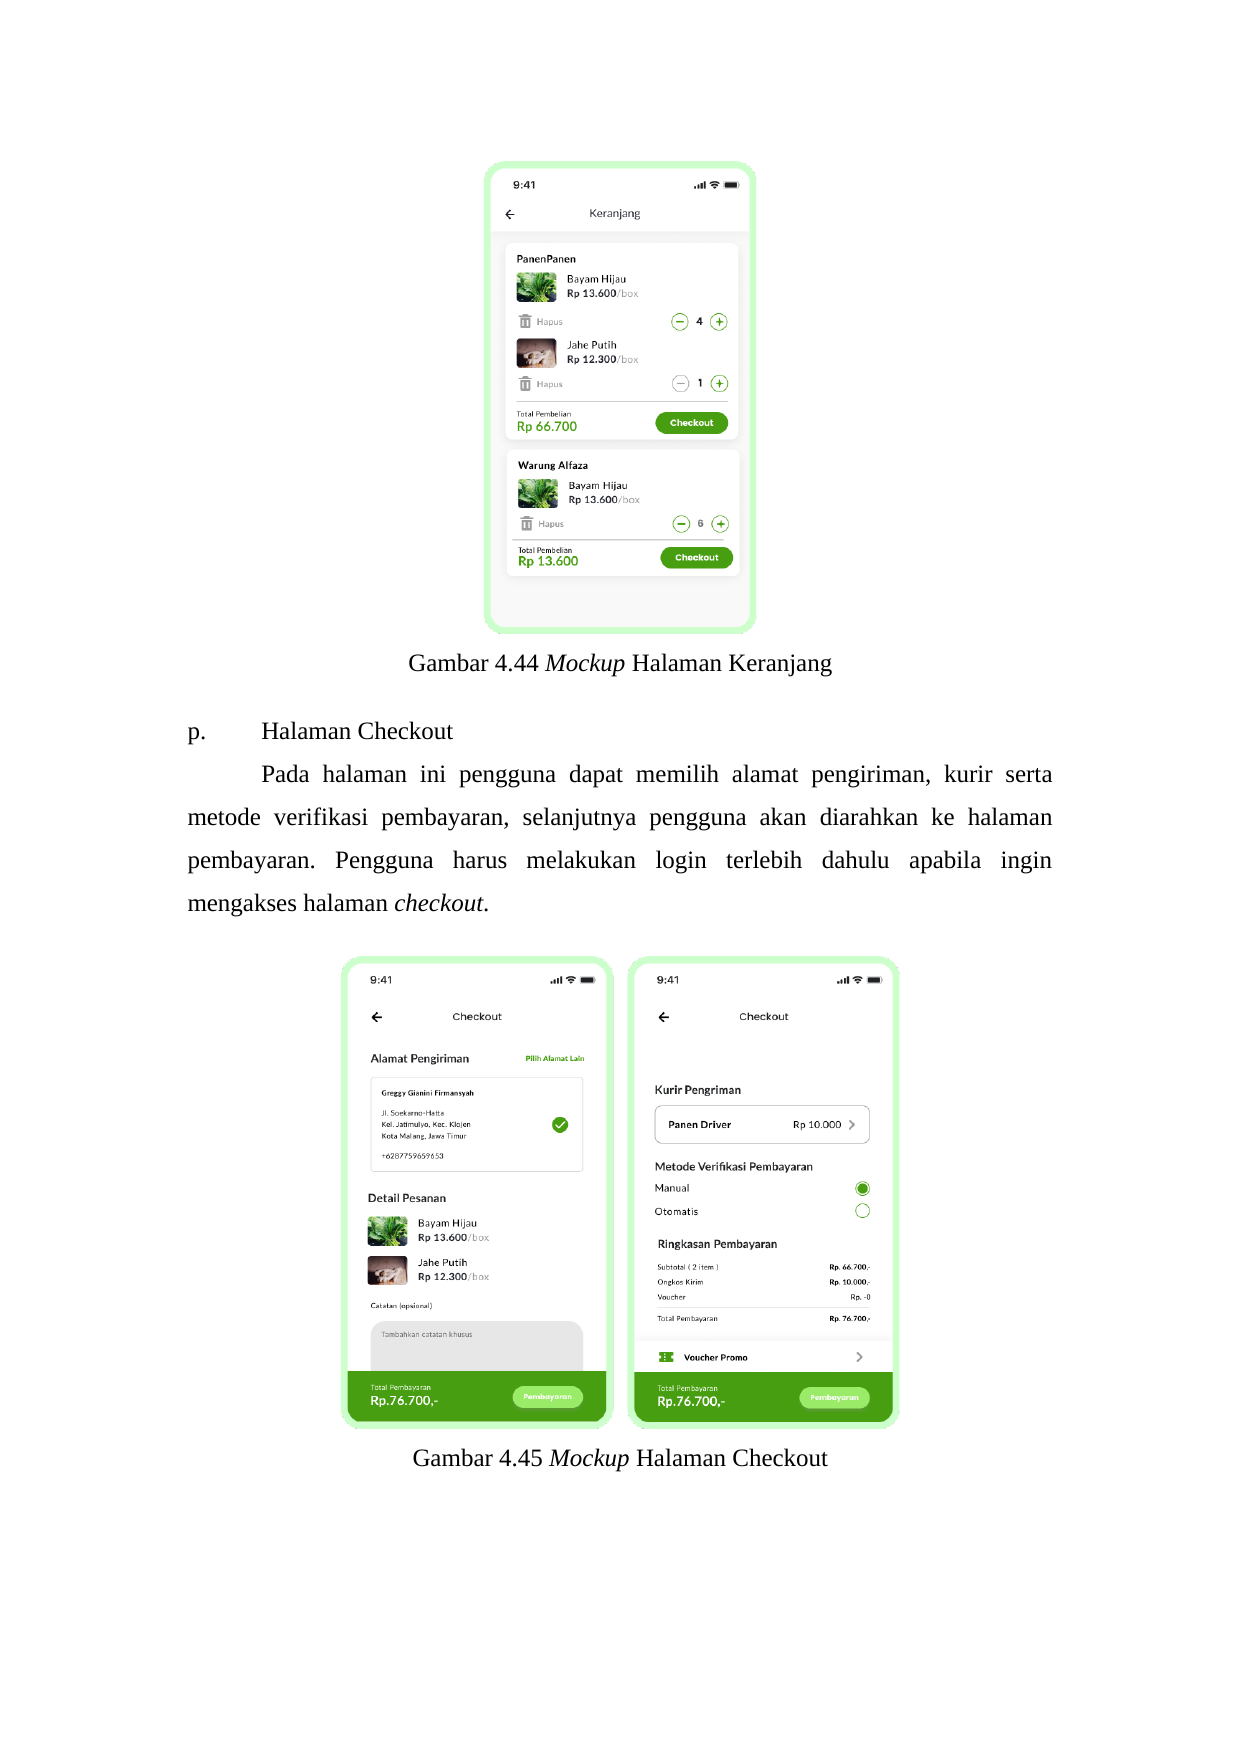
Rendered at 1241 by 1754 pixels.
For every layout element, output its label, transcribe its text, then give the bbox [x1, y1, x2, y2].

text Pada halaman ini pengguna dapat memilih alamat pengiriman, kurir serta metode verifikasi pembayaran, selanjutnya pengguna akan diarahkan ke halaman pembayaran. Pengguna harus melakukan login terlebih dahulu apabila ingin mengakses halaman checkout. [187, 759, 1053, 917]
picture [340, 956, 900, 1429]
picture [483, 161, 757, 634]
list Halaman Checkout [187, 716, 1053, 745]
